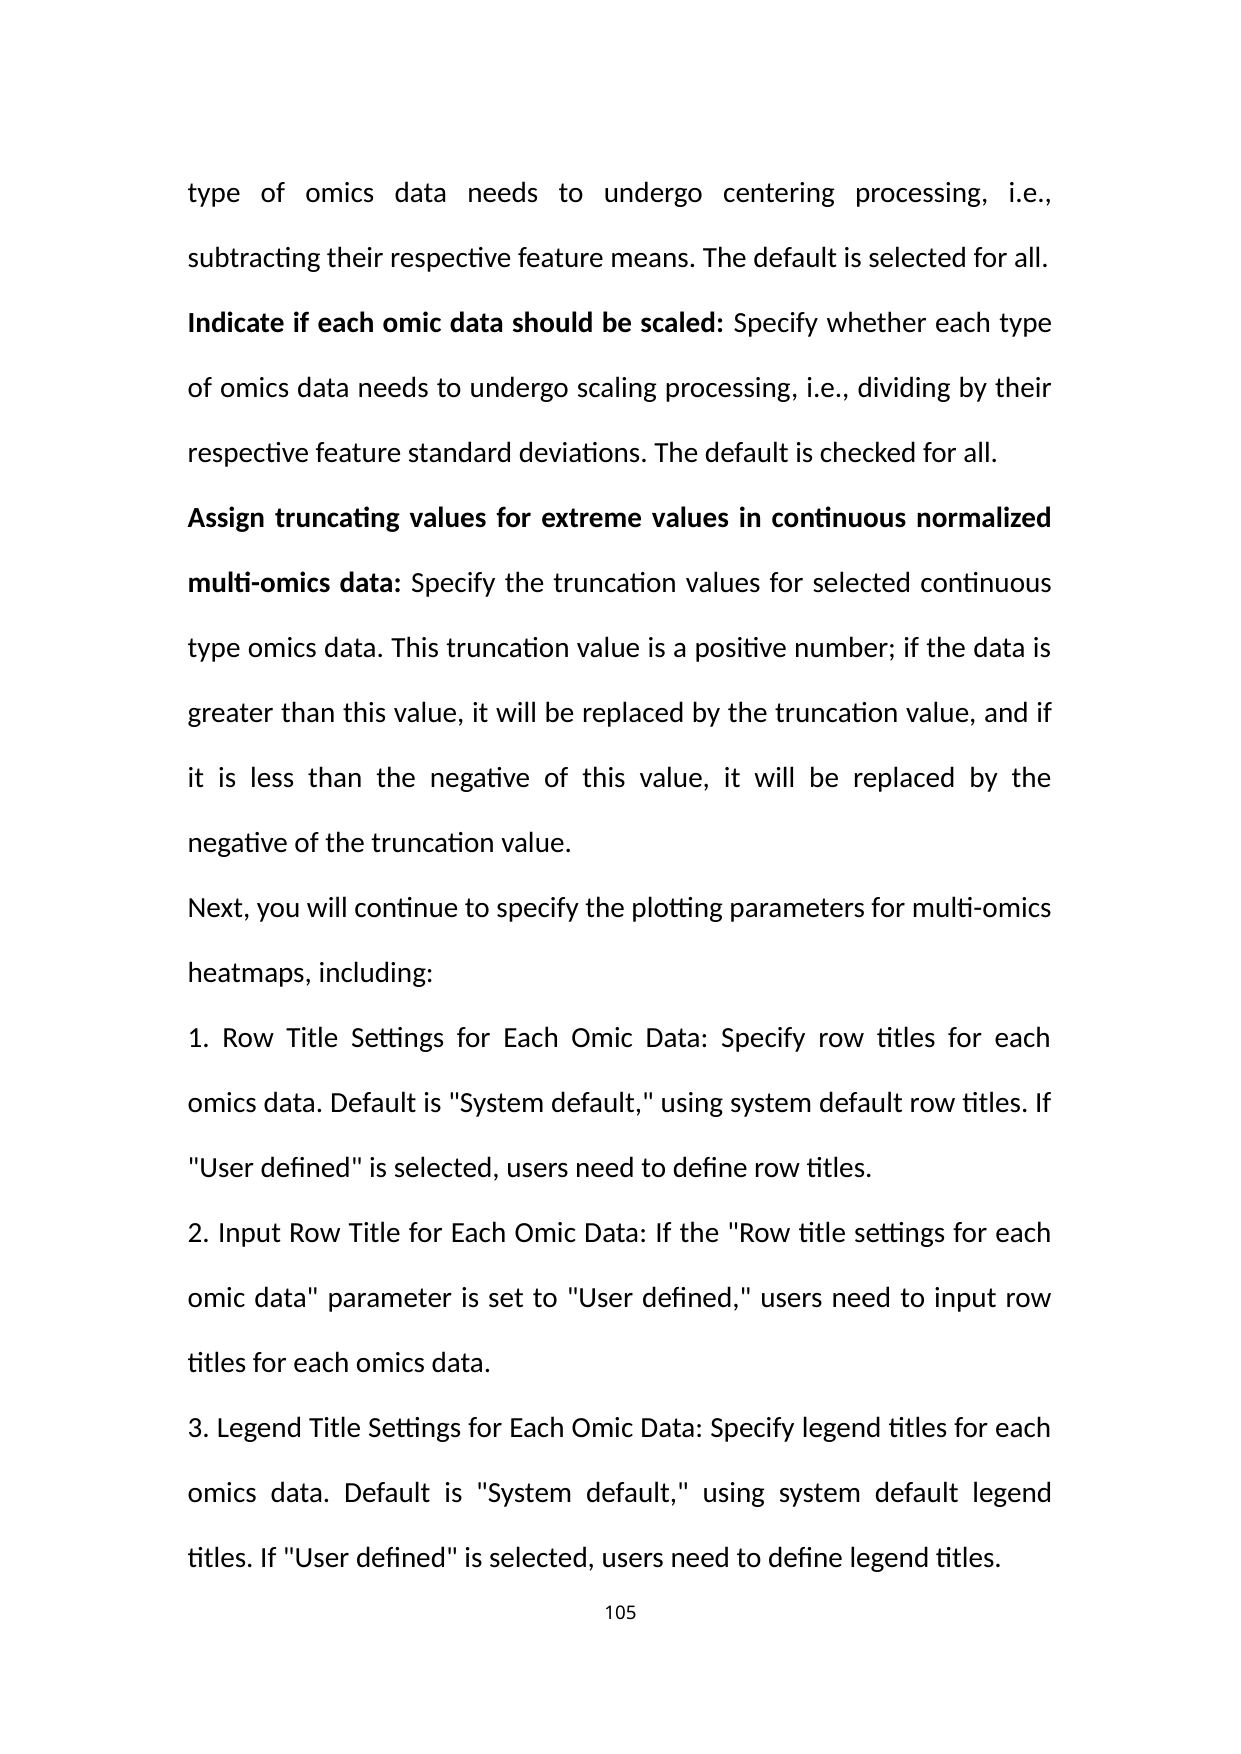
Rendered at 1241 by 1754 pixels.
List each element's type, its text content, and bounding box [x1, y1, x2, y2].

text 3. Legend Title Settings for Each Omic Data: Specify legend titles for each omics data. Default is "System default," using system default legend titles. If "User defined" is selected, users need to define legend titles. [187, 1395, 1053, 1590]
text 1. Row Title Settings for Each Omic Data: Specify row titles for each omics data. Default is "System default," using system default row titles. If "User defined" is selected, users need to define row titles. [187, 1005, 1053, 1200]
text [187, 160, 1053, 290]
text Indicate if each omic data should be scaled: Specify whether each type of omics data needs to undergo scaling processing, i.e., dividing by their respective feature standard deviations. The default is checked for all. [187, 290, 1053, 485]
text Assign truncating values for extreme values in continuous normalized multi-omics data: Specify the truncation values for selected continuous type omics data. This truncation value is a positive number; if the data is greater than this value, it will be replaced by the truncation value, and if it is less than the negative of this value, it will be replaced by the negative of the truncation value. [187, 485, 1053, 875]
text 2. Input Row Title for Each Omic Data: If the "Row title settings for each omic data" parameter is set to "User defined," users need to input row titles for each omics data. [187, 1200, 1053, 1395]
text Next, you will continue to specify the plotting parameters for multi-omics heatmaps, including: [187, 875, 1053, 1005]
